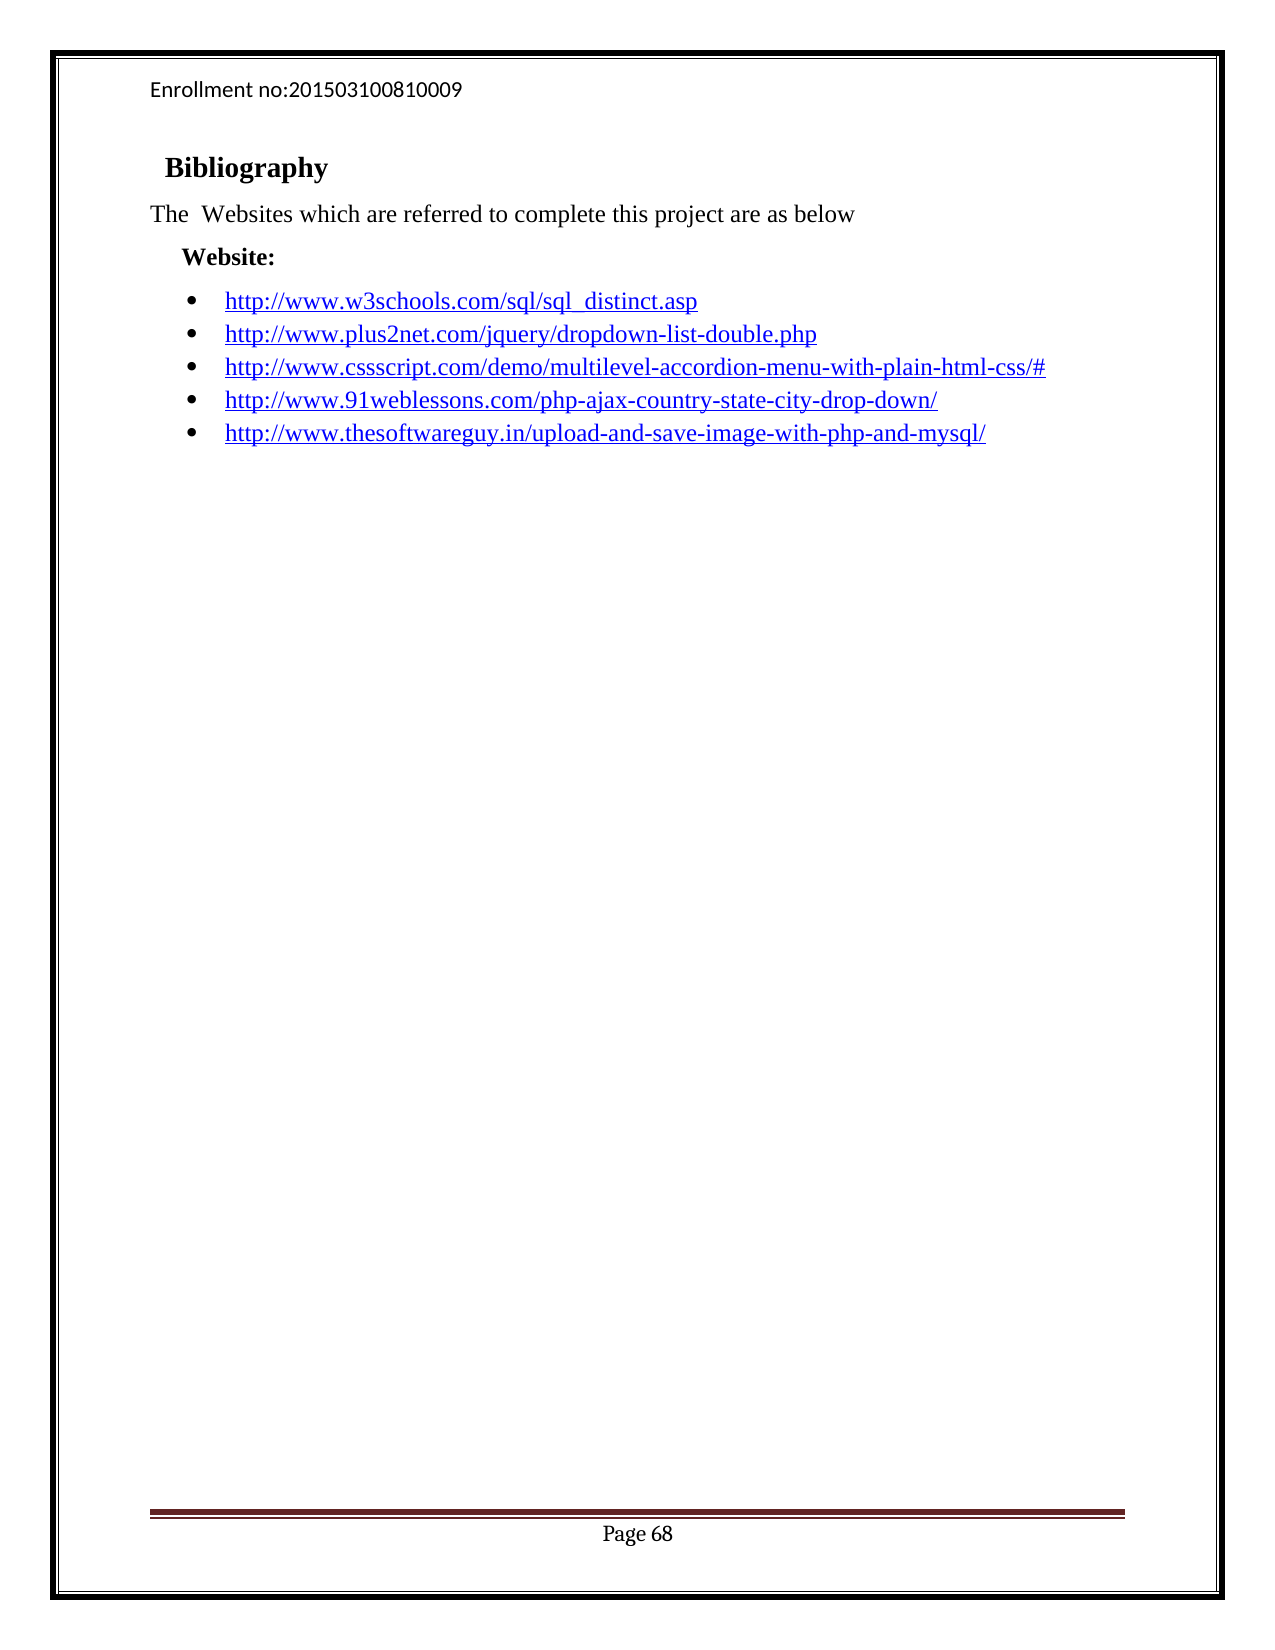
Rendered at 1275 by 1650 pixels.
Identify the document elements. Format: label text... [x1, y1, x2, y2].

list http://www.thesoftwareguy.in/upload-and-save-image-with-php-and-mysql/ [187, 418, 1125, 447]
list http://www.cssscript.com/demo/multilevel-accordion-menu-with-plain-html-css/# [187, 352, 1125, 381]
list http://www.plus2net.com/jquery/dropdown-list-double.php [187, 319, 1125, 348]
text Website: [150, 242, 1125, 271]
list http://www.91weblessons.com/php-ajax-country-state-city-drop-down/ [187, 385, 1125, 414]
text The Websites which are referred to complete this project are as below [150, 199, 1125, 228]
text Bibliography [150, 150, 1125, 183]
list http://www.w3schools.com/sql/sql_distinct.asp [187, 286, 1125, 314]
